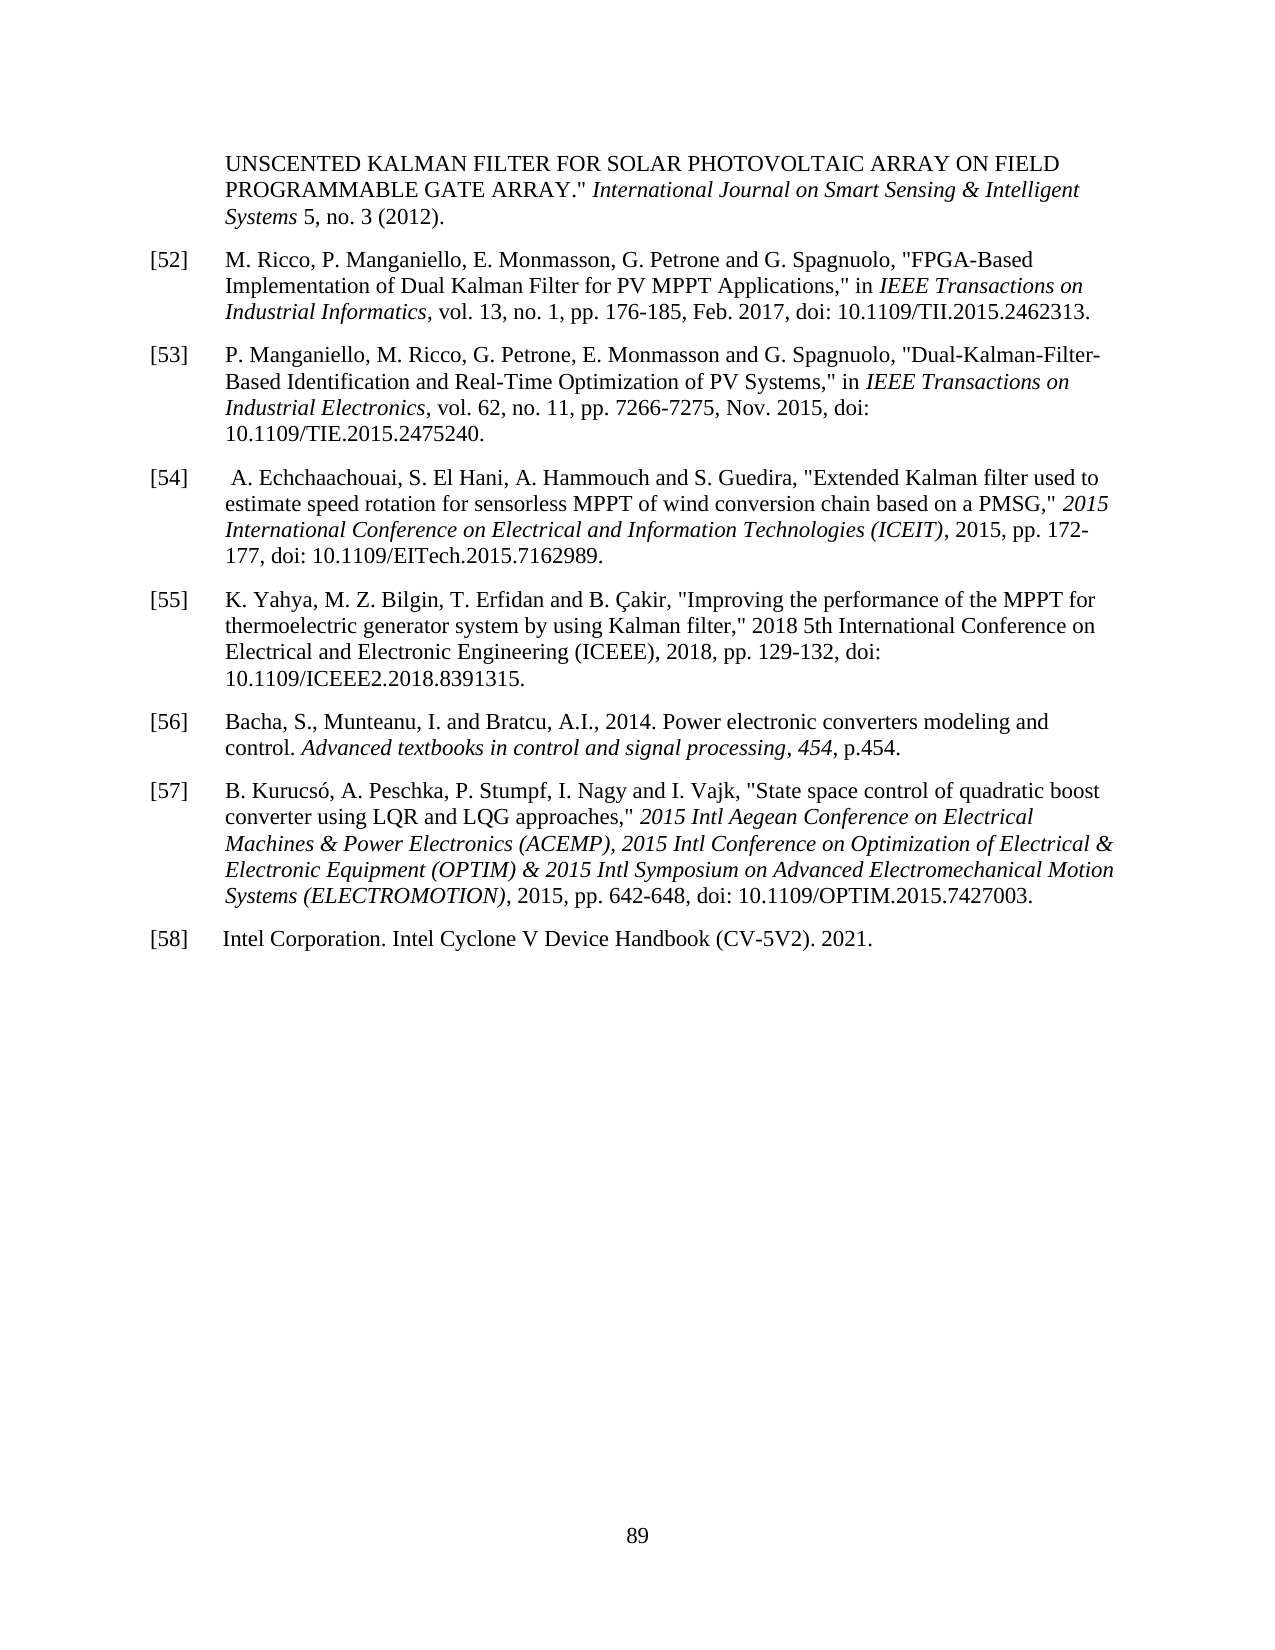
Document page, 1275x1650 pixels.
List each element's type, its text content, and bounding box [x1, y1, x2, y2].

text [56] Bacha, S., Munteanu, I. and Bratcu, A.I., 2014. Power electronic converters modeling and control. Advanced textbooks in control and signal processing, 454, p.454. [150, 708, 1125, 760]
text [57] B. Kurucsó, A. Peschka, P. Stumpf, I. Nagy and I. Vajk, "State space control of quadratic boost converter using LQR and LQG approaches," 2015 Intl Aegean Conference on Electrical Machines & Power Electronics (ACEMP), 2015 Intl Conference on Optimization of Electrical & Electronic Equipment (OPTIM) & 2015 Intl Symposium on Advanced Electromechanical Motion Systems (ELECTROMOTION), 2015, pp. 642-648, doi: 10.1109/OPTIM.2015.7427003. [150, 777, 1125, 909]
text [54] A. Echchaachouai, S. El Hani, A. Hammouch and S. Guedira, "Extended Kalman filter used to estimate speed rotation for sensorless MPPT of wind conversion chain based on a PMSG," 2015 International Conference on Electrical and Information Technologies (ICEIT), 2015, pp. 172-177, doi: 10.1109/EITech.2015.7162989. [150, 463, 1125, 569]
text [58] Intel Corporation. Intel Cyclone V Device Handbook (CV-5V2). 2021. [150, 926, 1125, 952]
text [55] K. Yahya, M. Z. Bilgin, T. Erfidan and B. Çakir, "Improving the performance of the MPPT for thermoelectric generator system by using Kalman filter," 2018 5th International Conference on Electrical and Electronic Engineering (ICEEE), 2018, pp. 129-132, doi: 10.1109/ICEEE2.2018.8391315. [150, 586, 1125, 691]
text [52] M. Ricco, P. Manganiello, E. Monmasson, G. Petrone and G. Spagnuolo, "FPGA-Based Implementation of Dual Kalman Filter for PV MPPT Applications," in IEEE Transactions on Industrial Informatics, vol. 13, no. 1, pp. 176-185, Feb. 2017, doi: 10.1109/TII.2015.2462313. [150, 246, 1125, 325]
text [150, 150, 1125, 229]
text [53] P. Manganiello, M. Ricco, G. Petrone, E. Monmasson and G. Spagnuolo, "Dual-Kalman-Filter-Based Identification and Real-Time Optimization of PV Systems," in IEEE Transactions on Industrial Electronics, vol. 62, no. 11, pp. 7266-7275, Nov. 2015, doi: 10.1109/TIE.2015.2475240. [150, 341, 1125, 447]
